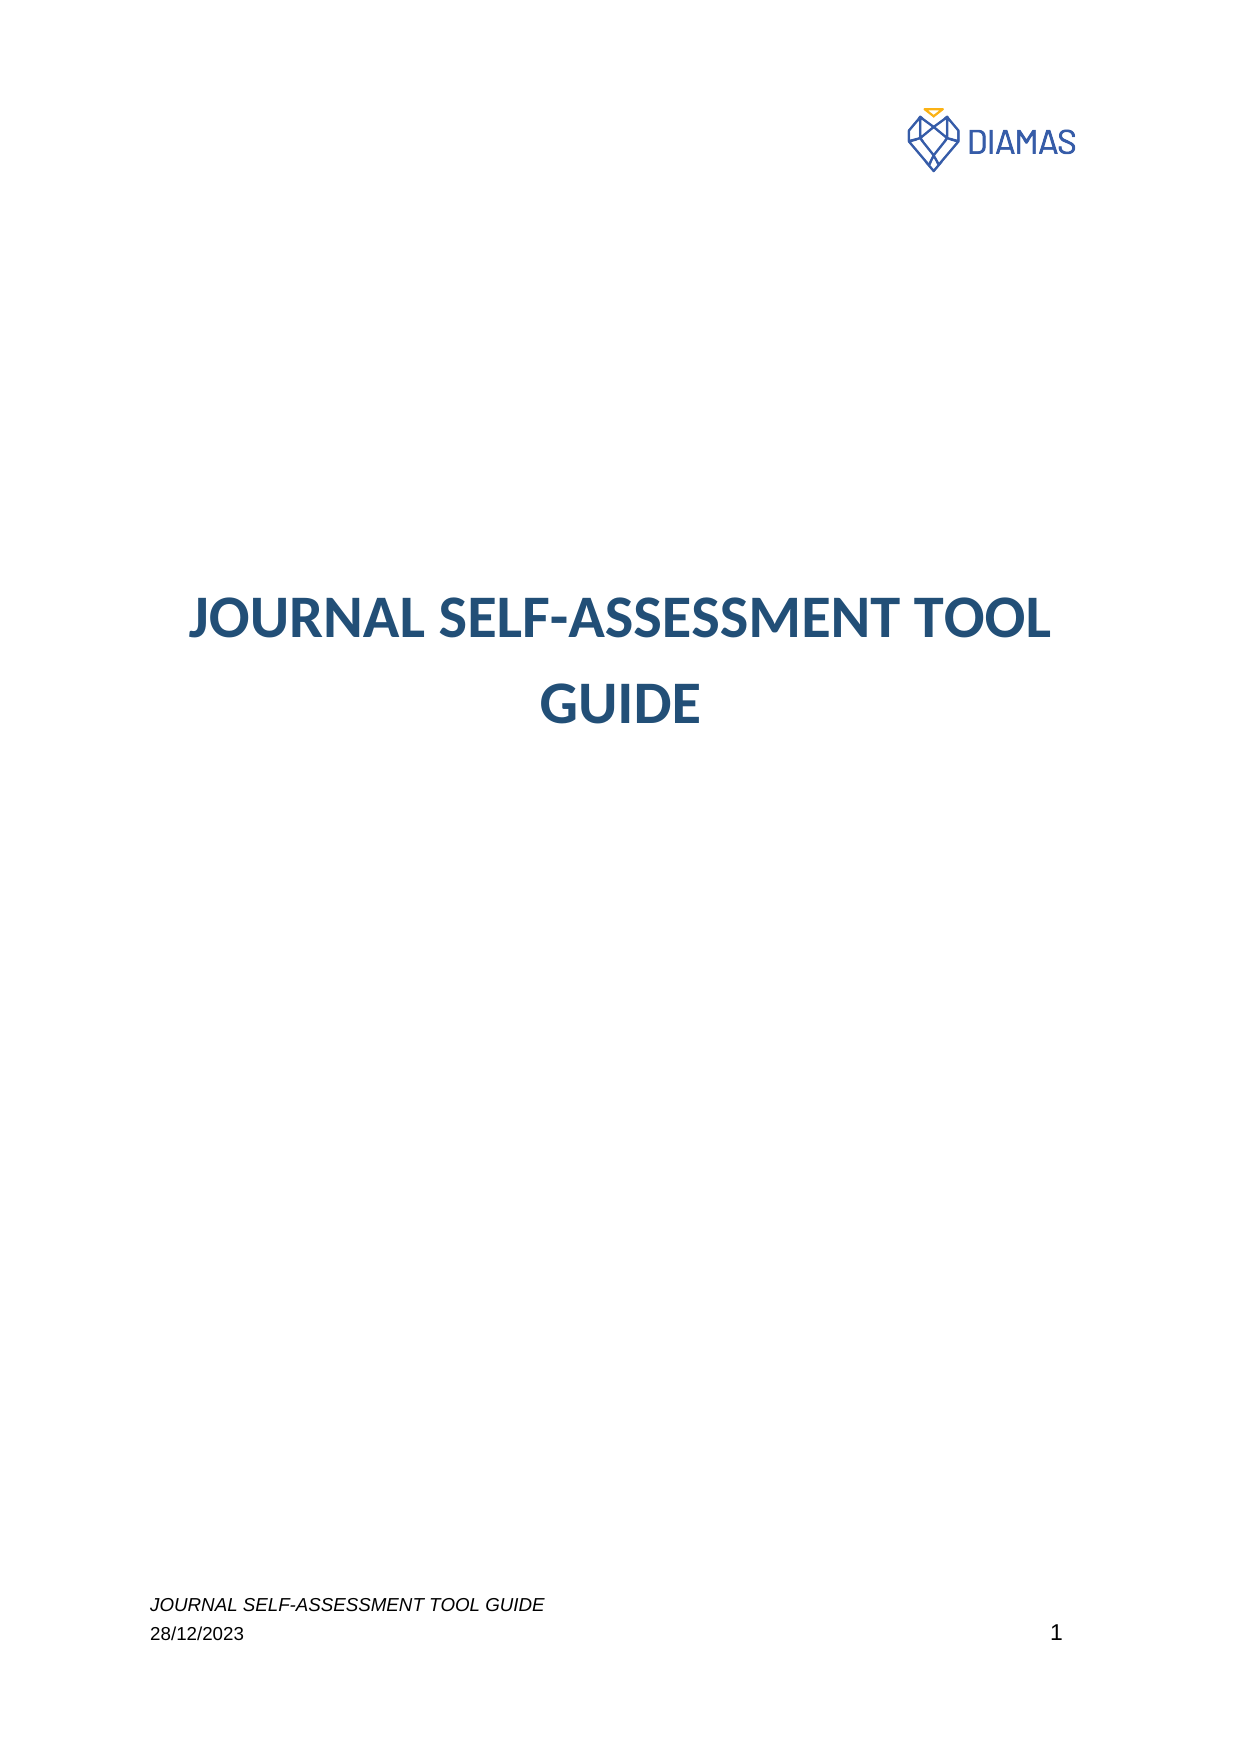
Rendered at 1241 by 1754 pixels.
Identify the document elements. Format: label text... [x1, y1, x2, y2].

text GUIDE [150, 665, 1090, 739]
subtitle JOURNAL SELF-ASSESSMENT TOOL [150, 556, 1090, 652]
picture [894, 95, 1091, 185]
